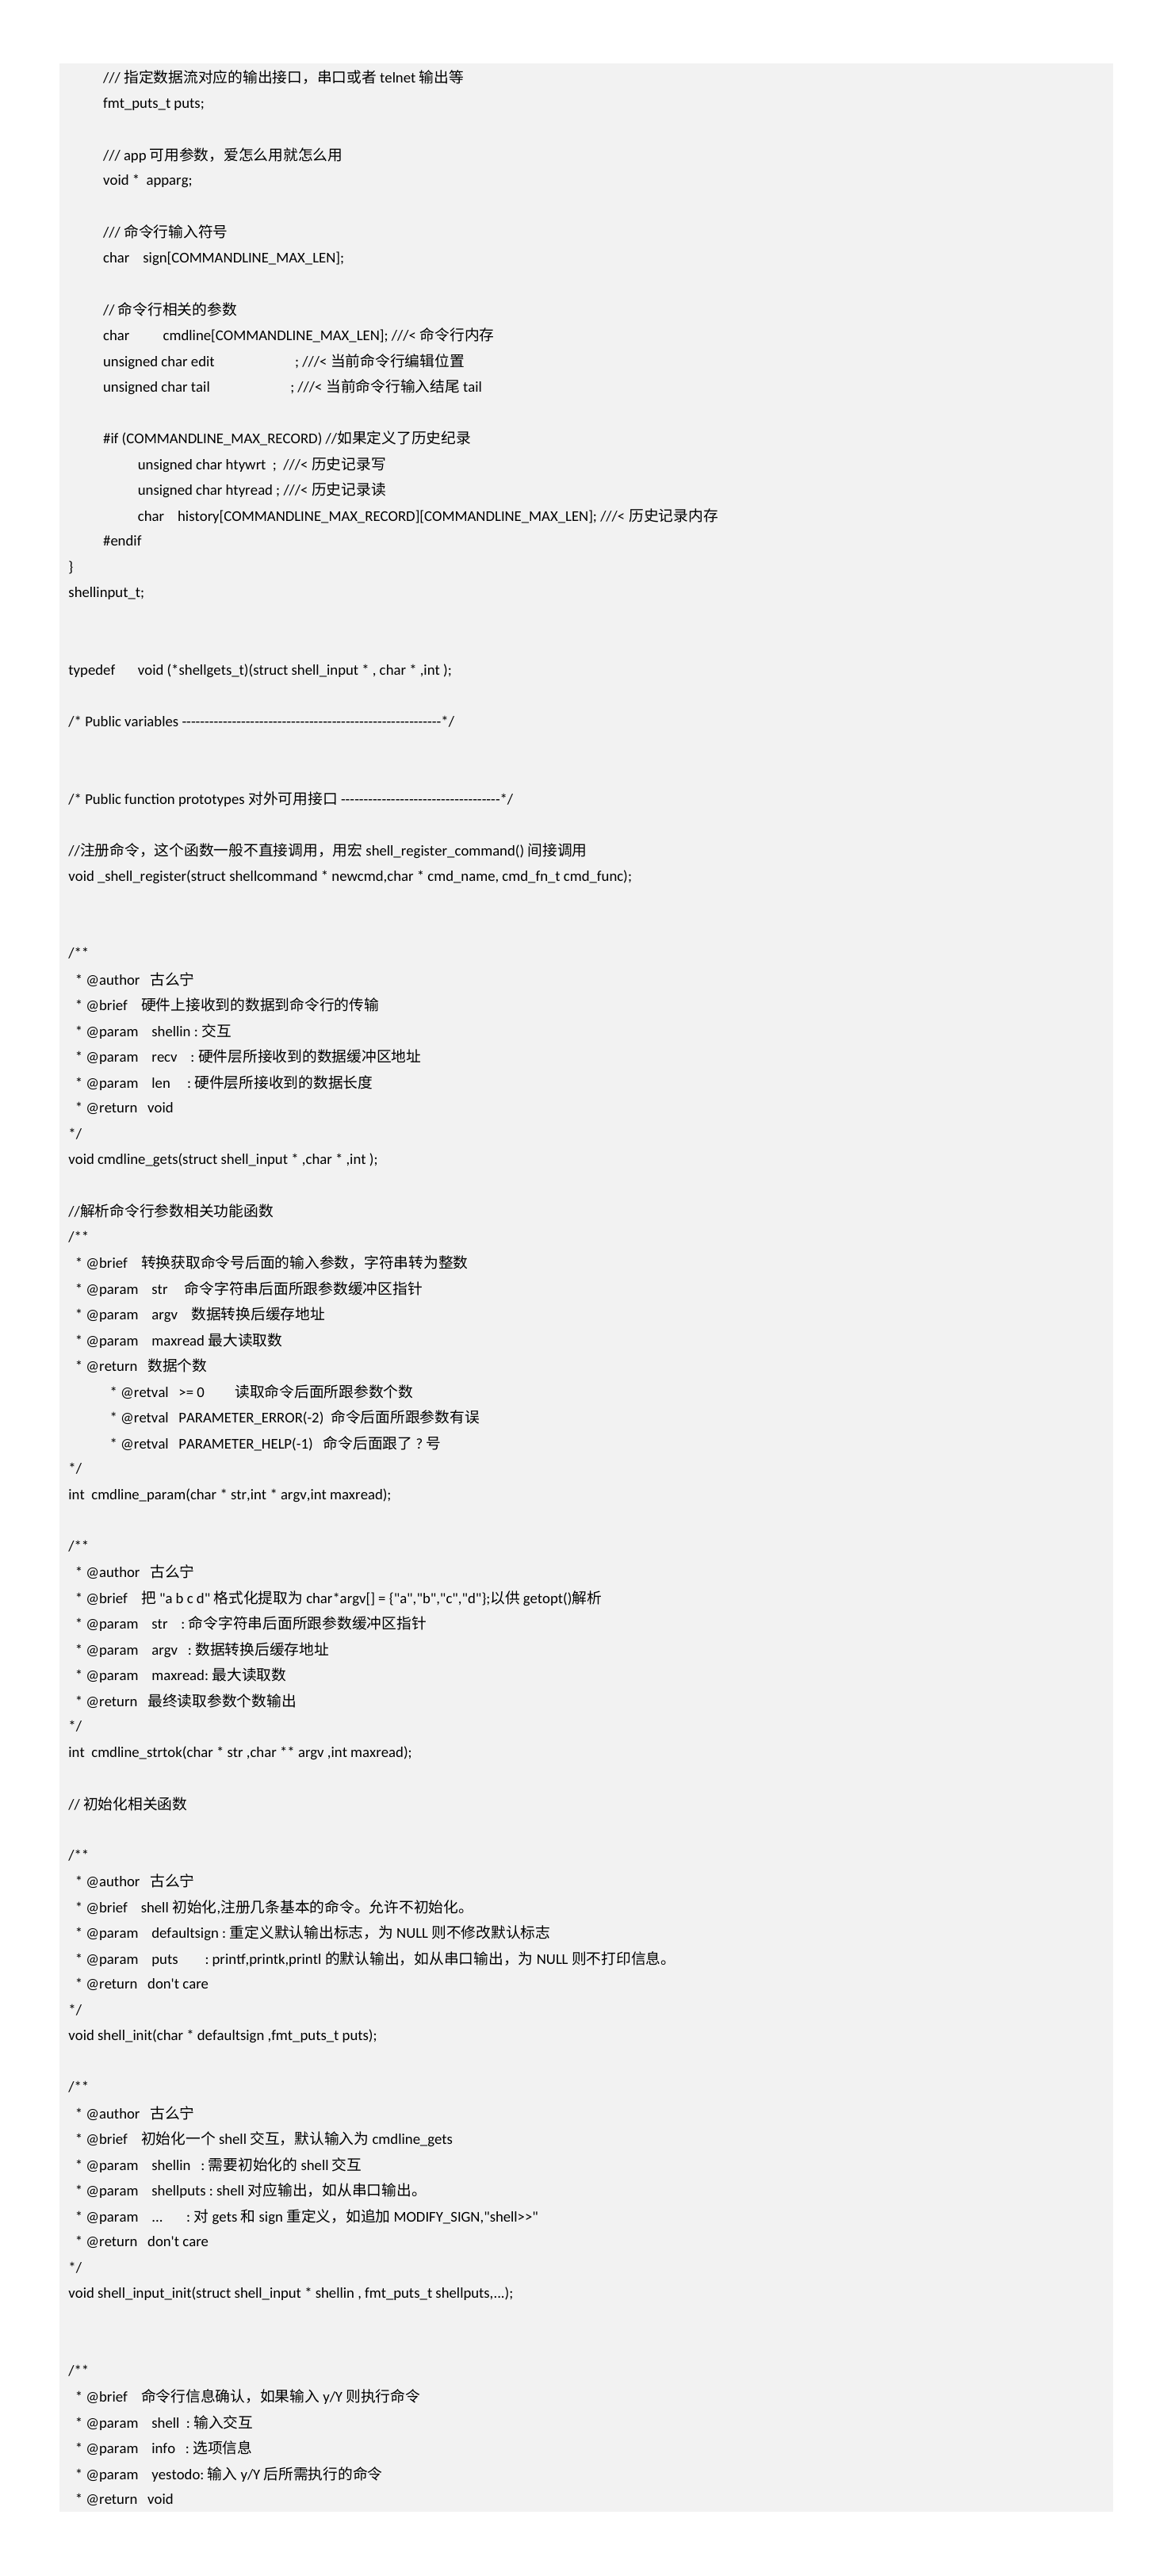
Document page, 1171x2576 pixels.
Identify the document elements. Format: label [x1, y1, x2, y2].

table_header [59, 63, 1113, 2512]
